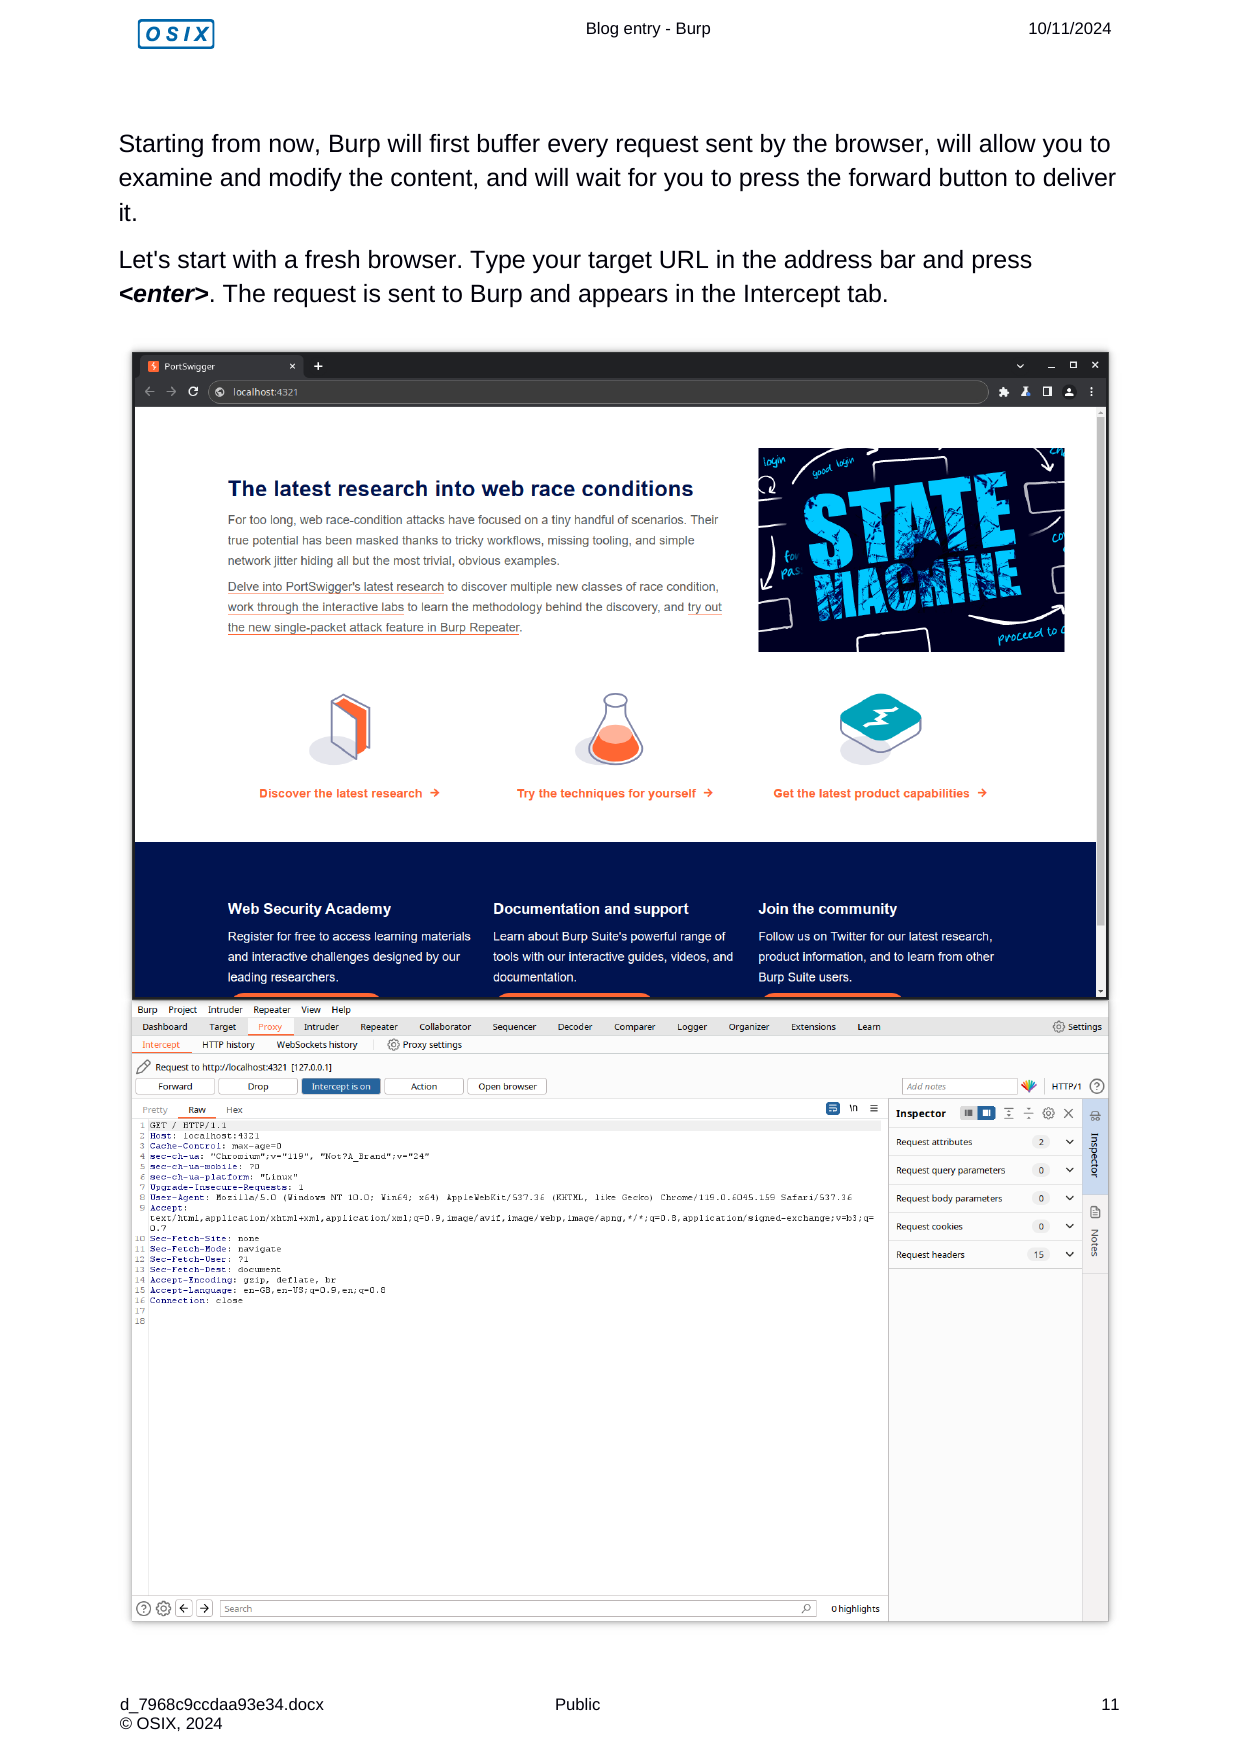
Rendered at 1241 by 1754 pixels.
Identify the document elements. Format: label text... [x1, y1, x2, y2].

text Let's start with a fresh browser. Type your target URL in the address bar and press <enter>. The request is sent to Burp and appears in the Intercept tab. [118, 245, 1122, 308]
picture [137, 19, 215, 49]
text Starting from now, Burp will first buffer every request sent by the browser, will allow you to examine and modify the content, and will wait for you to press the forward button to deliver it. [118, 129, 1122, 227]
picture [118, 338, 1122, 1635]
